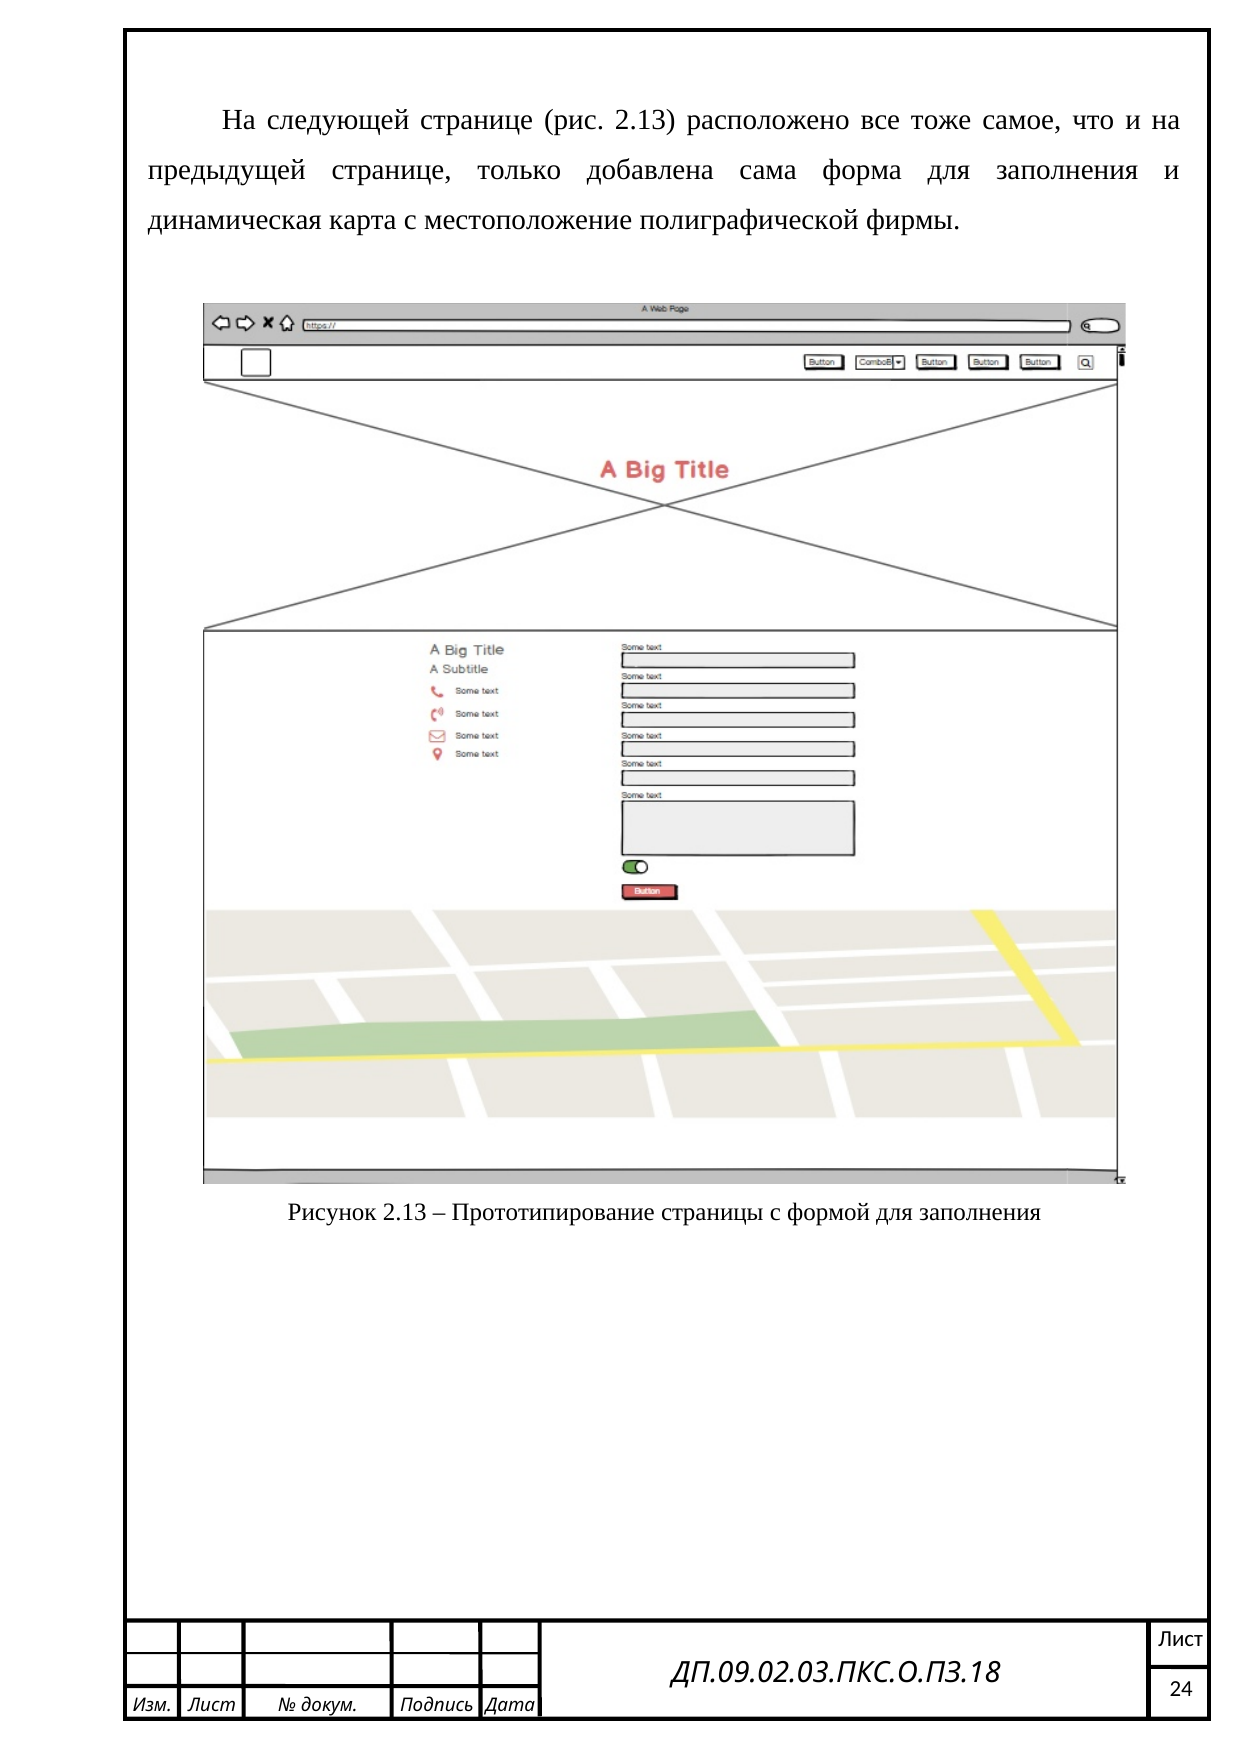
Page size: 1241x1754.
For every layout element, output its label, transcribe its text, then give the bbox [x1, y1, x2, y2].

text Рисунок 2.13 – Прототипирование страницы с формой для заполнения [148, 1197, 1181, 1226]
text На следующей странице (рис. 2.13) расположено все тоже самое, что и на предыдущей странице, только добавлена сама форма для заполнения и динамическая карта с местоположение полиграфической фирмы. [148, 102, 1181, 236]
picture [203, 303, 1126, 1184]
